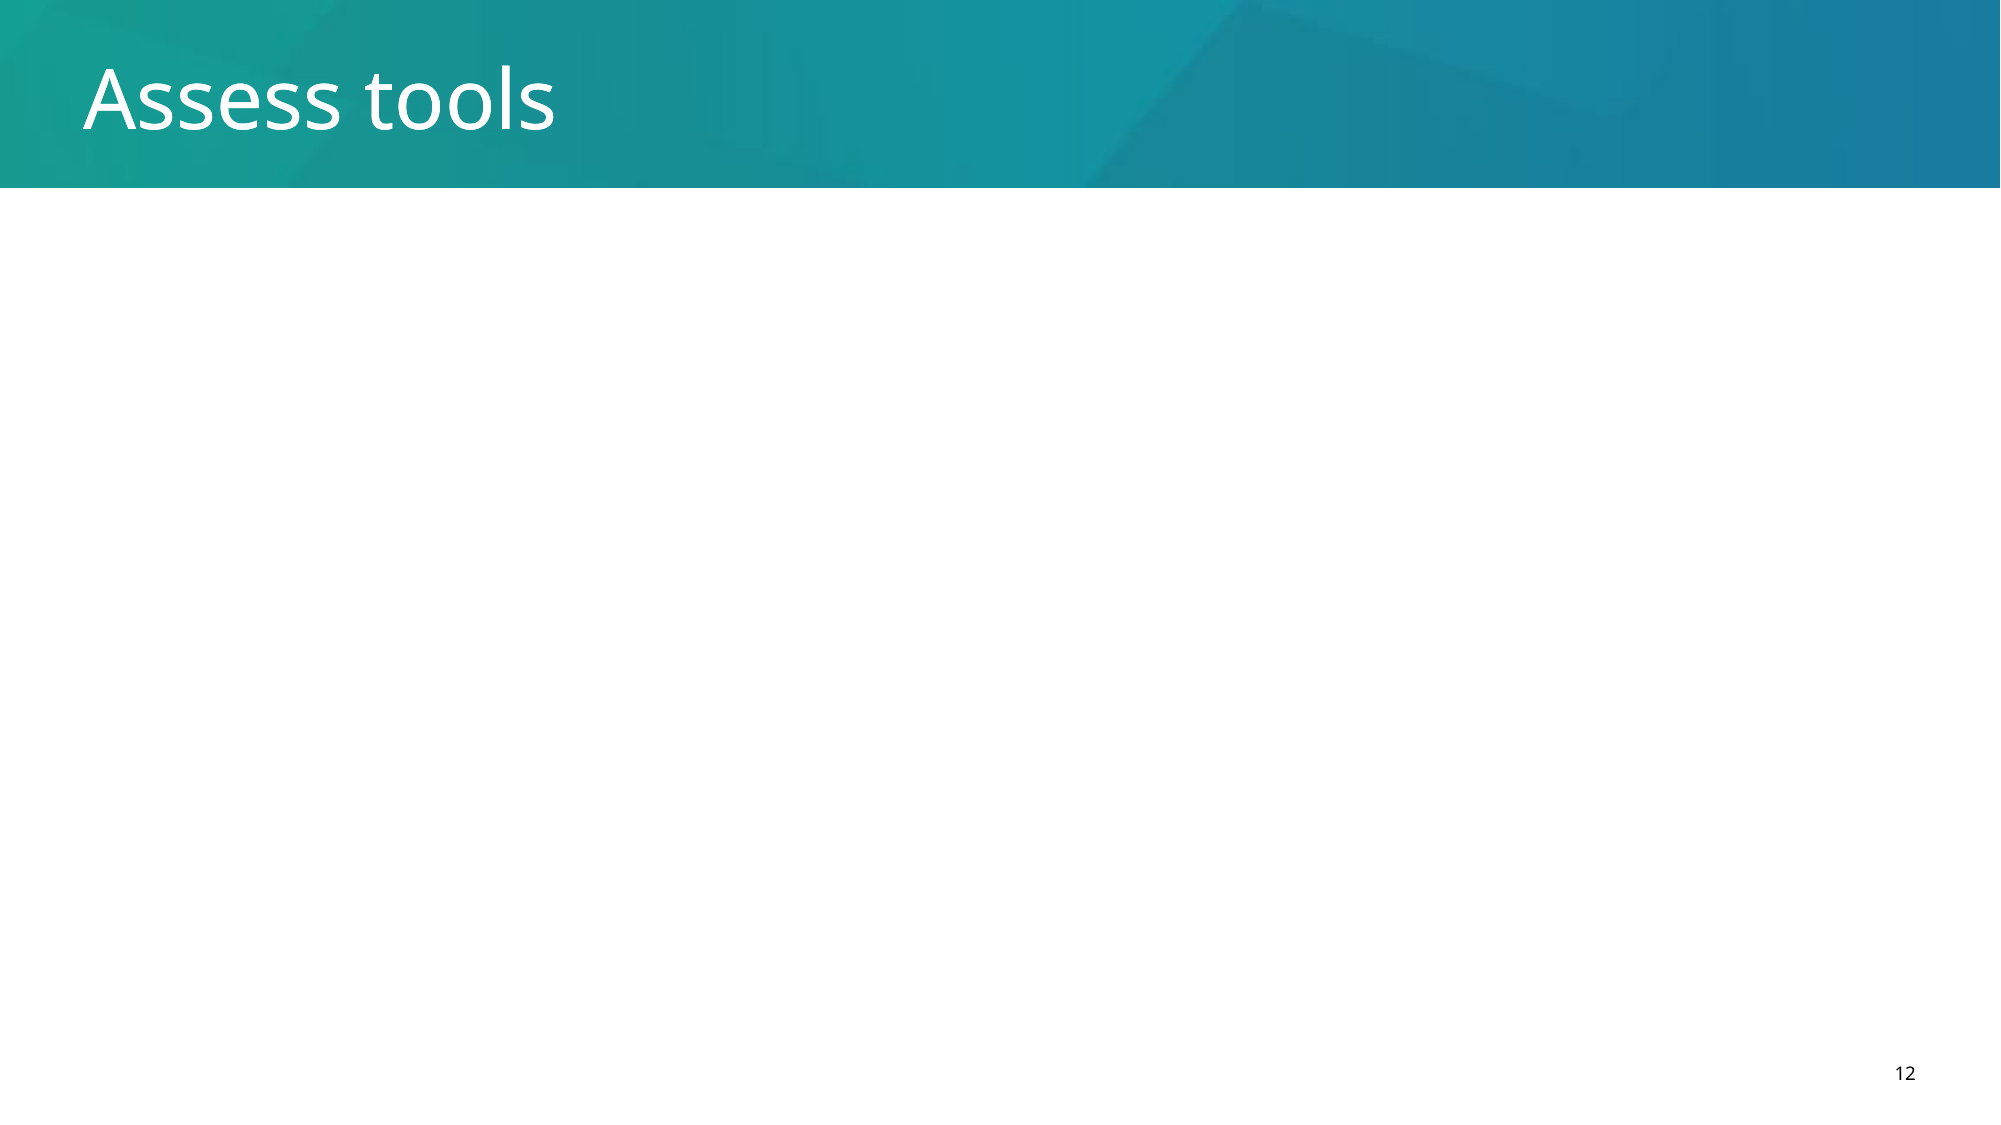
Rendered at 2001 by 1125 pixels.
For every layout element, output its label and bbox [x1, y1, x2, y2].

picture [0, 0, 2000, 188]
